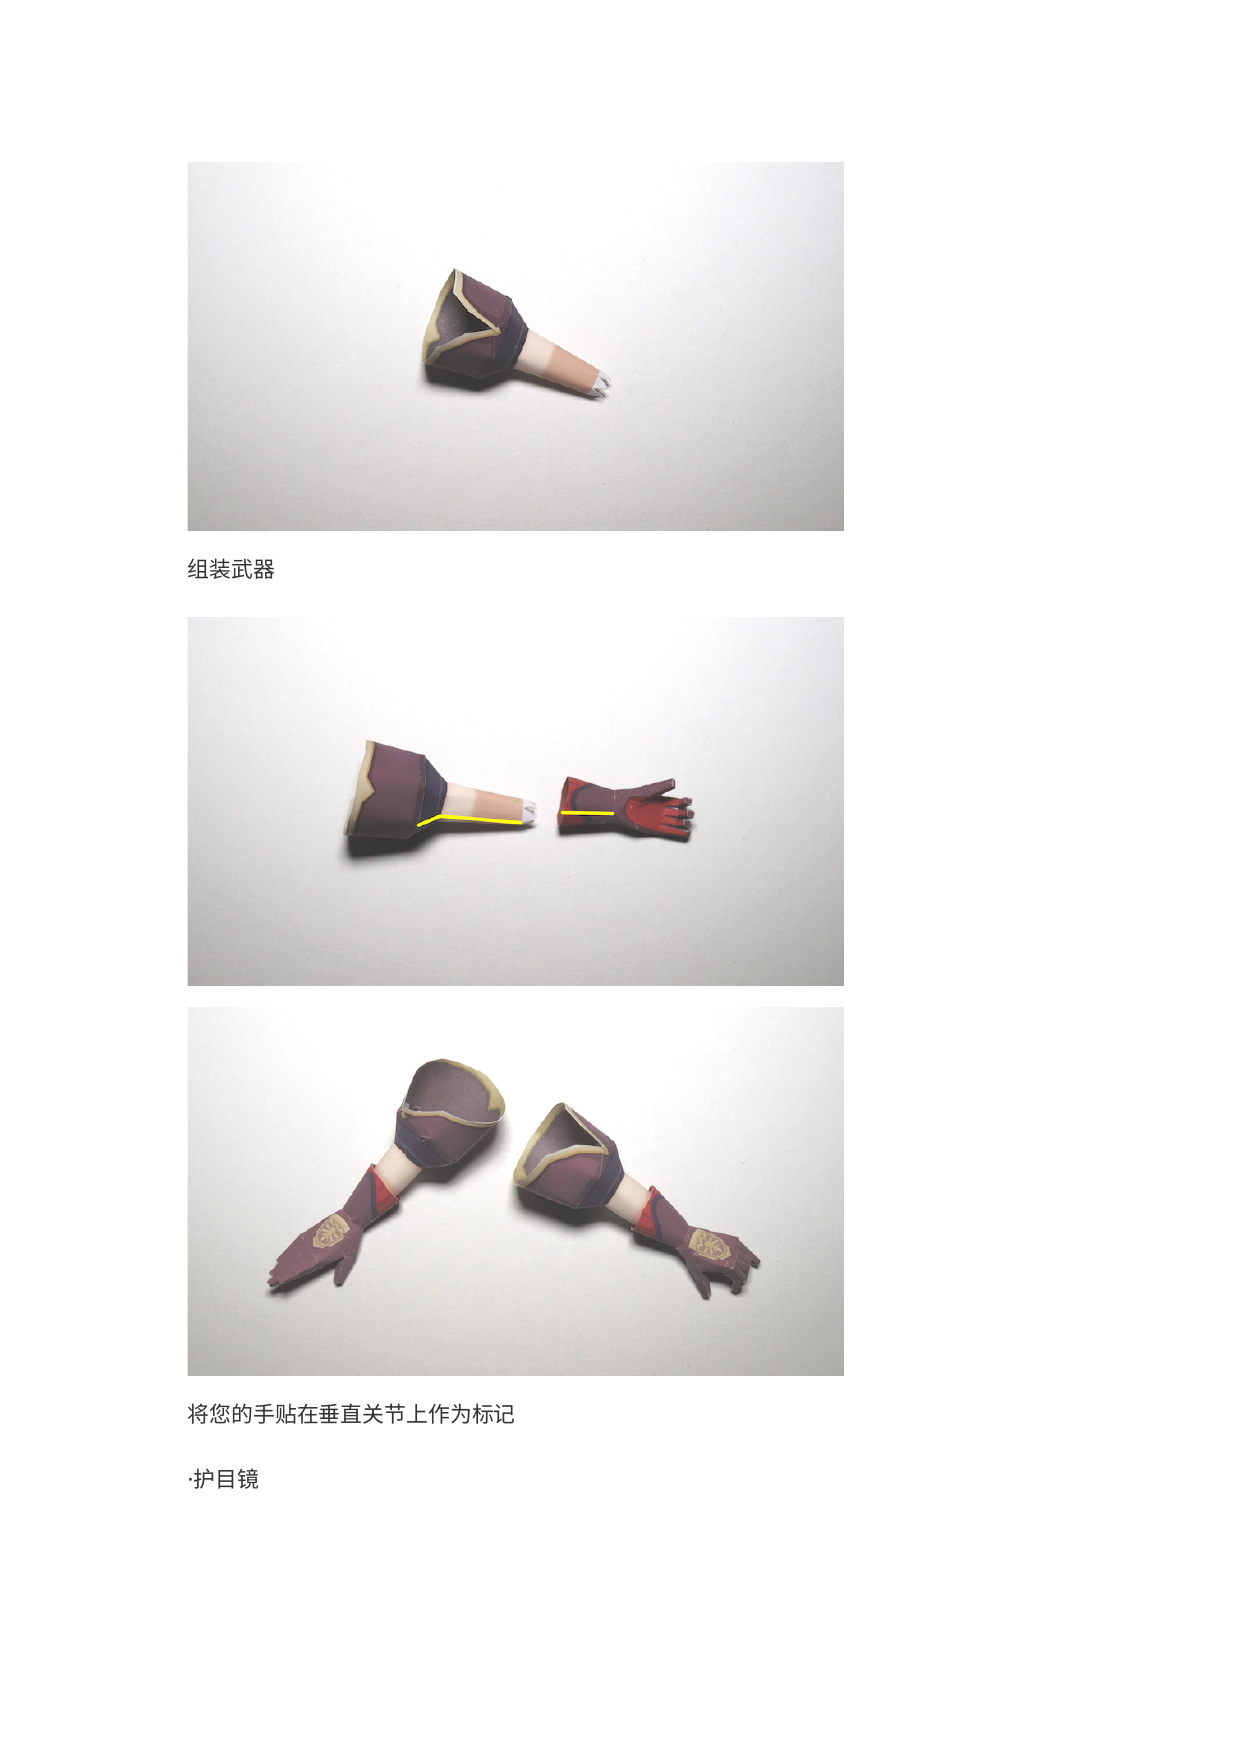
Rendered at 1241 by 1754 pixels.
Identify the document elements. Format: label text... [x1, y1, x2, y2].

text ·护目镜 [187, 1429, 1053, 1494]
picture [187, 617, 844, 986]
picture [187, 1007, 844, 1376]
picture [187, 162, 844, 531]
text 将您的手贴在垂直关节上作为标记 [187, 1397, 1053, 1429]
text 组装武器 [187, 552, 1053, 584]
